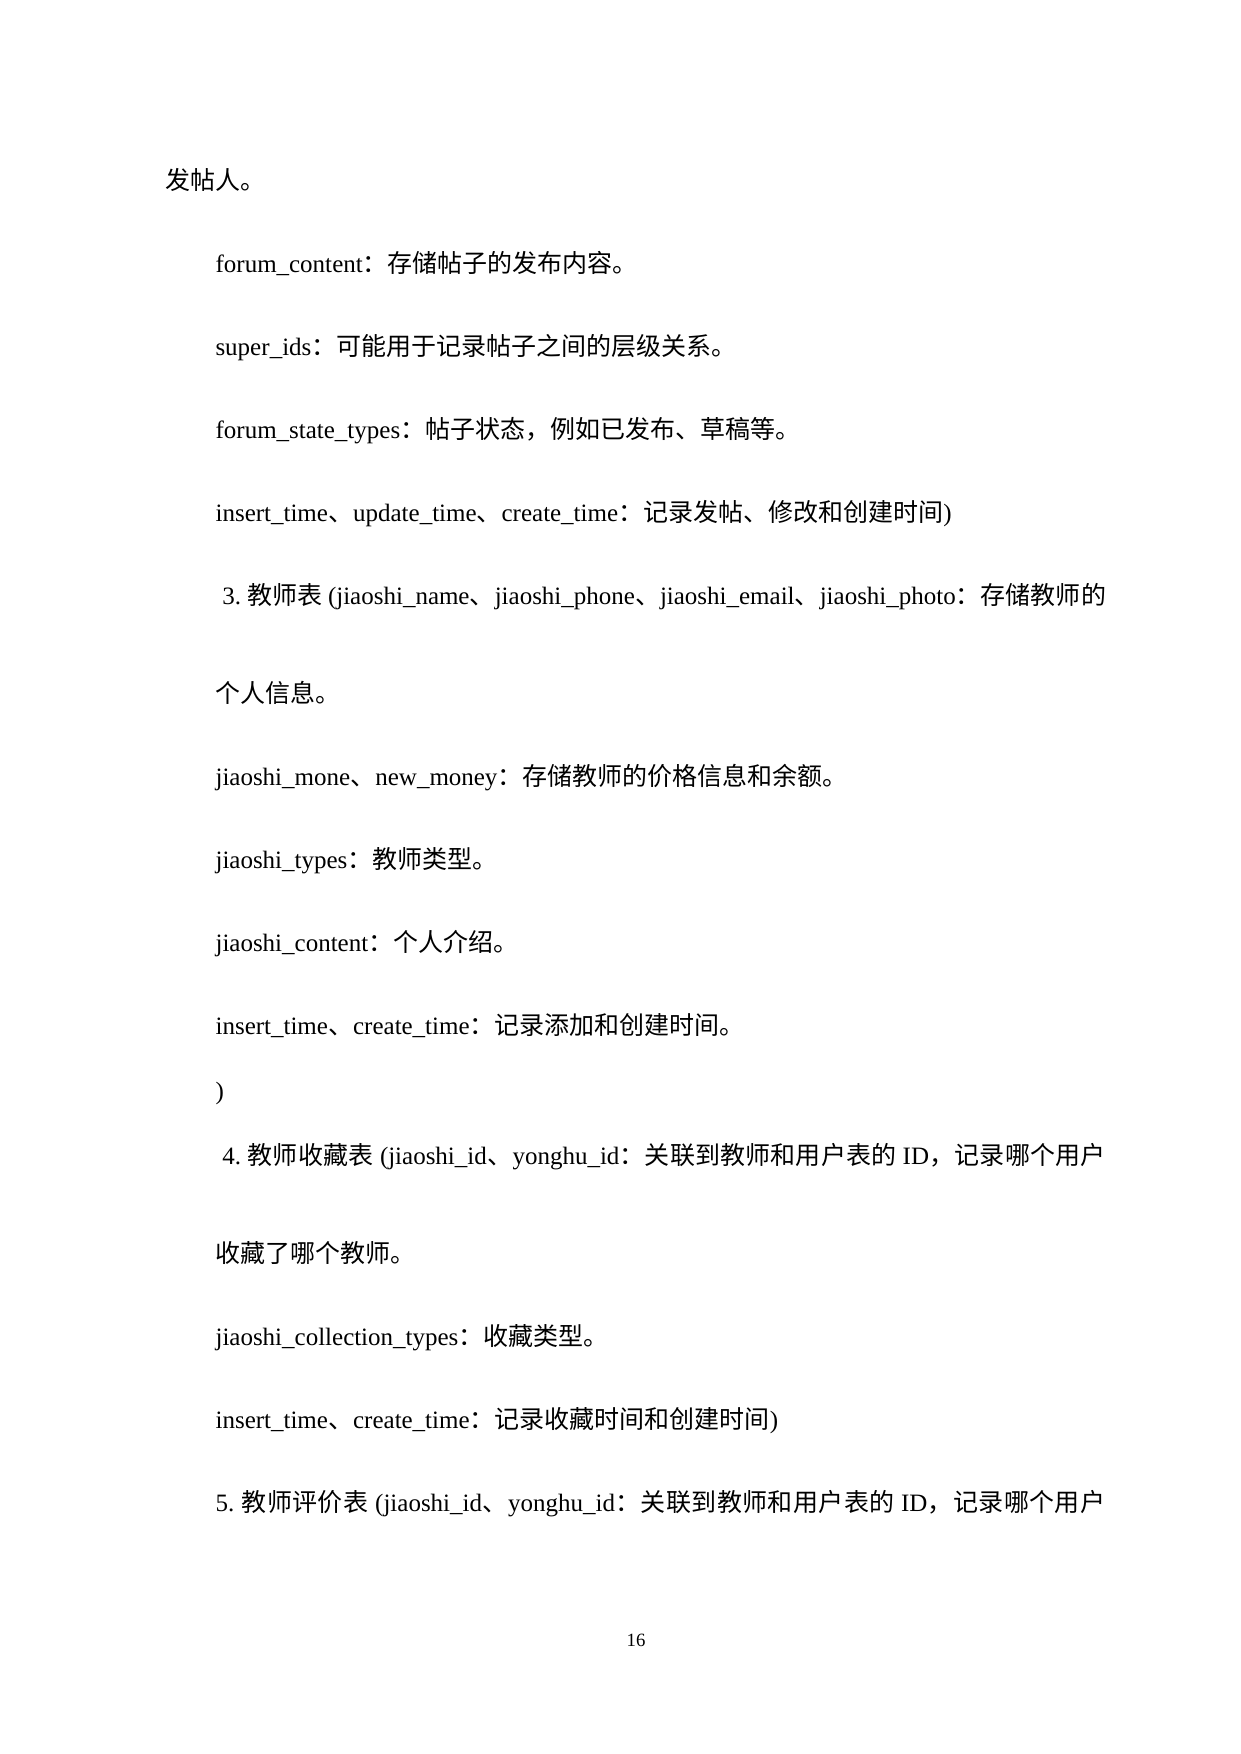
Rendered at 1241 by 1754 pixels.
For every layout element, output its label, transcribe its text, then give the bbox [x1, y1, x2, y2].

text 4. 教师收藏表 (jiaoshi_id、yonghu_id：关联到教师和用户表的ID，记录哪个用户收藏了哪个教师。 [215, 1121, 1106, 1284]
text insert_time、update_time、create_time：记录发帖、修改和创建时间) [165, 478, 1106, 543]
text 3. 教师表 (jiaoshi_name、jiaoshi_phone、jiaoshi_email、jiaoshi_photo：存储教师的个人信息。 [215, 561, 1106, 724]
text jiaoshi_mone、new_money：存储教师的价格信息和余额。 [165, 742, 1106, 807]
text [165, 1468, 1106, 1533]
text jiaoshi_content：个人介绍。 [165, 908, 1106, 973]
text jiaoshi_collection_types：收藏类型。 [165, 1302, 1106, 1367]
text jiaoshi_types：教师类型。 [165, 825, 1106, 890]
text ) [165, 1074, 1106, 1107]
text forum_content：存储帖子的发布内容。 [165, 229, 1106, 294]
text insert_time、create_time：记录收藏时间和创建时间) [165, 1385, 1106, 1450]
text insert_time、create_time：记录添加和创建时间。 [165, 991, 1106, 1056]
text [165, 146, 1106, 211]
text super_ids：可能用于记录帖子之间的层级关系。 [165, 312, 1106, 377]
text forum_state_types：帖子状态，例如已发布、草稿等。 [165, 395, 1106, 460]
